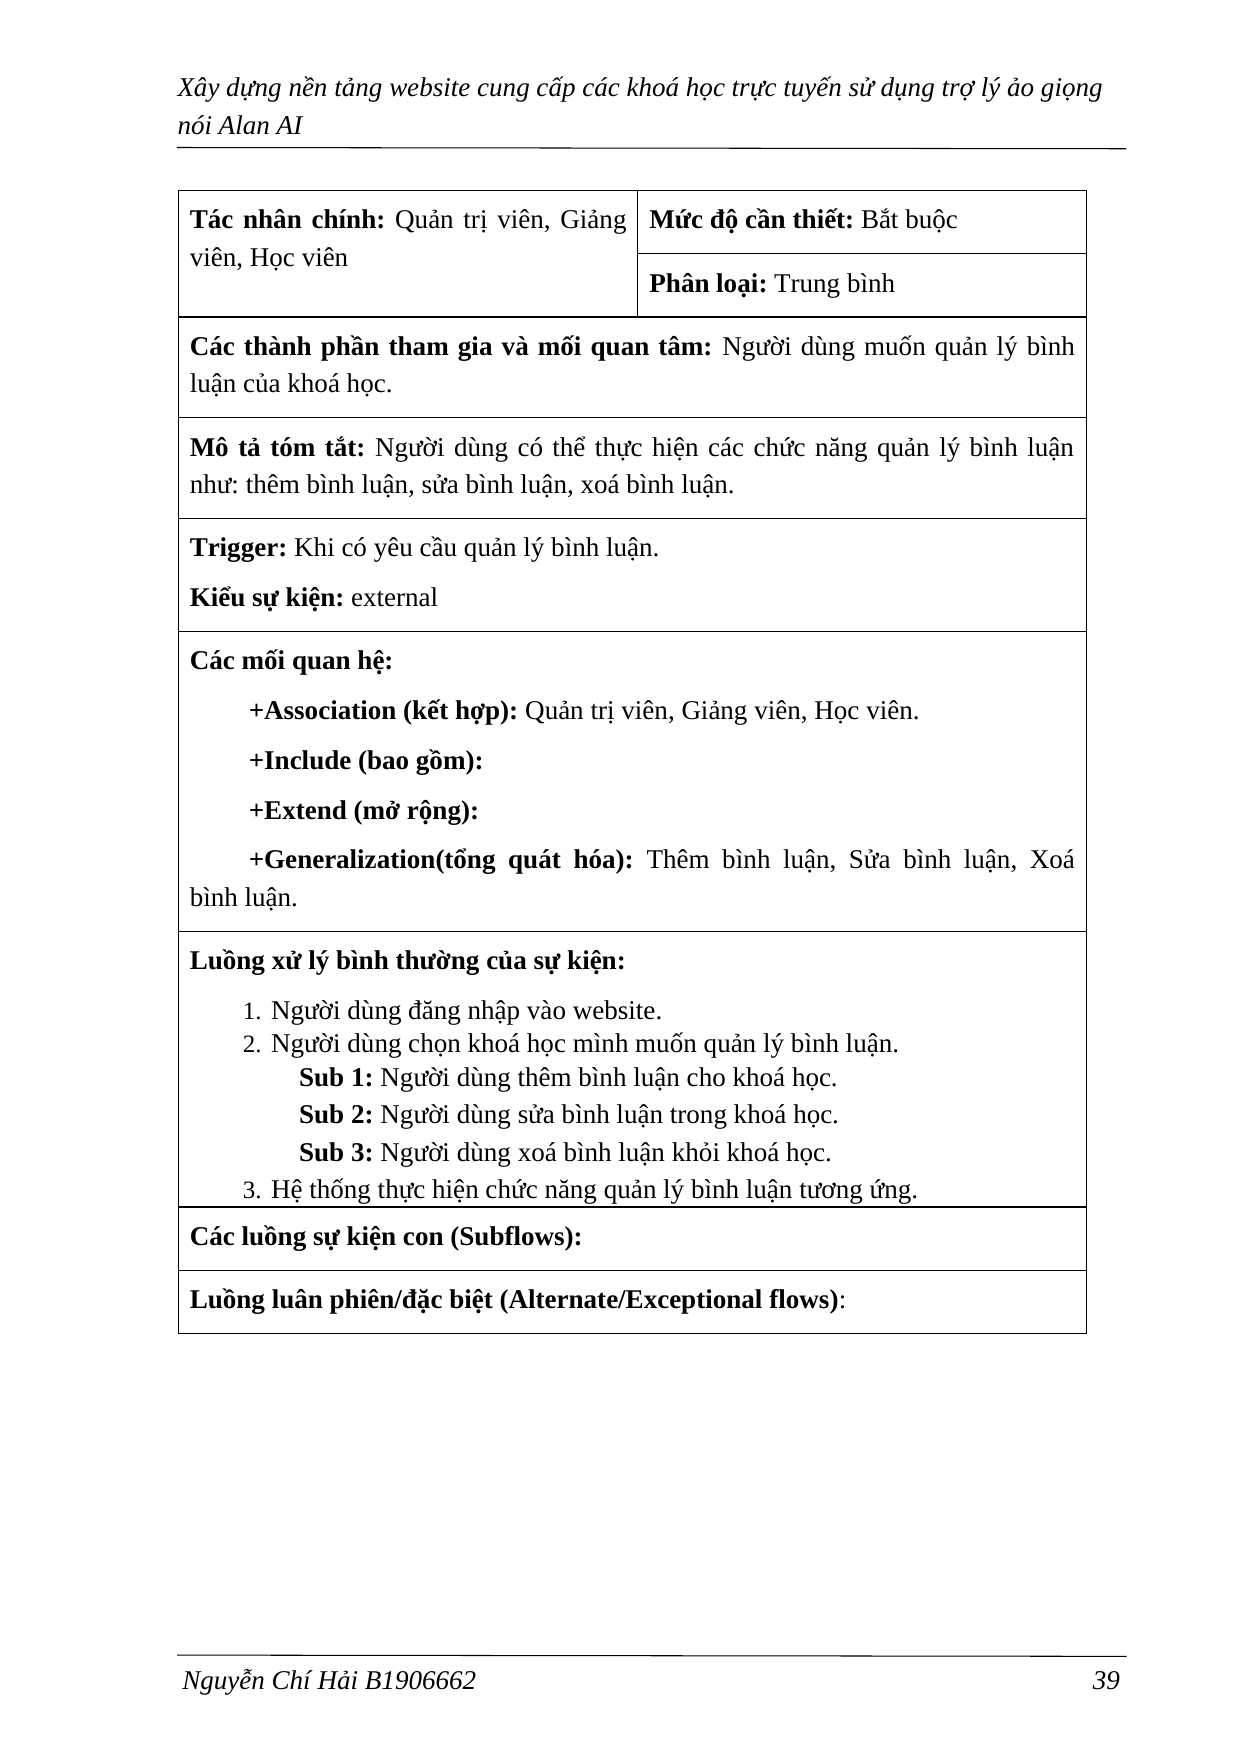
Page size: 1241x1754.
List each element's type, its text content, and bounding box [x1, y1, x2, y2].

table_cell Các luồng sự kiện con (Subflows): [179, 1208, 1086, 1270]
table_cell Tác nhân chính: Quản trị viên, Giảng viên, Học viên [179, 191, 637, 316]
table_cell Mức độ cần thiết: Bắt buộc [638, 191, 1086, 253]
table_cell Mô tả tóm tắt: Người dùng có thể thực hiện các chức năng quản lý bình luận như: thêm bình luận, sửa bình luận, xoá bình luận. [179, 418, 1086, 518]
table_cell Các thành phần tham gia và mối quan tâm: Người dùng muốn quản lý bình luận của khoá học. [179, 318, 1086, 417]
table_cell Trigger: Khi có yêu cầu quản lý bình luận. Kiểu sự kiện: external [179, 519, 1086, 631]
table_cell Luồng luân phiên/đặc biệt (Alternate/Exceptional flows): [179, 1271, 1086, 1333]
table_cell Luồng xử lý bình thường của sự kiện: Người dùng đăng nhập vào website. Người dùng chọn khoá học mình muốn quản lý bình luận. Sub 1: Người dùng thêm bình luận cho khoá học. Sub 2: Người dùng sửa bình luận trong khoá học. Sub 3: Người dùng xoá bình luận khỏi khoá học. Hệ thống thực hiện chức năng quản lý bình luận tương ứng. [179, 932, 1086, 1206]
table_cell Các mối quan hệ: +Association (kết hợp): Quản trị viên, Giảng viên, Học viên. +Include (bao gồm): +Extend (mở rộng): +Generalization(tổng quát hóa): Thêm bình luận, Sửa bình luận, Xoá bình luận. [179, 632, 1086, 931]
table_cell Phân loại: Trung bình [638, 254, 1086, 316]
